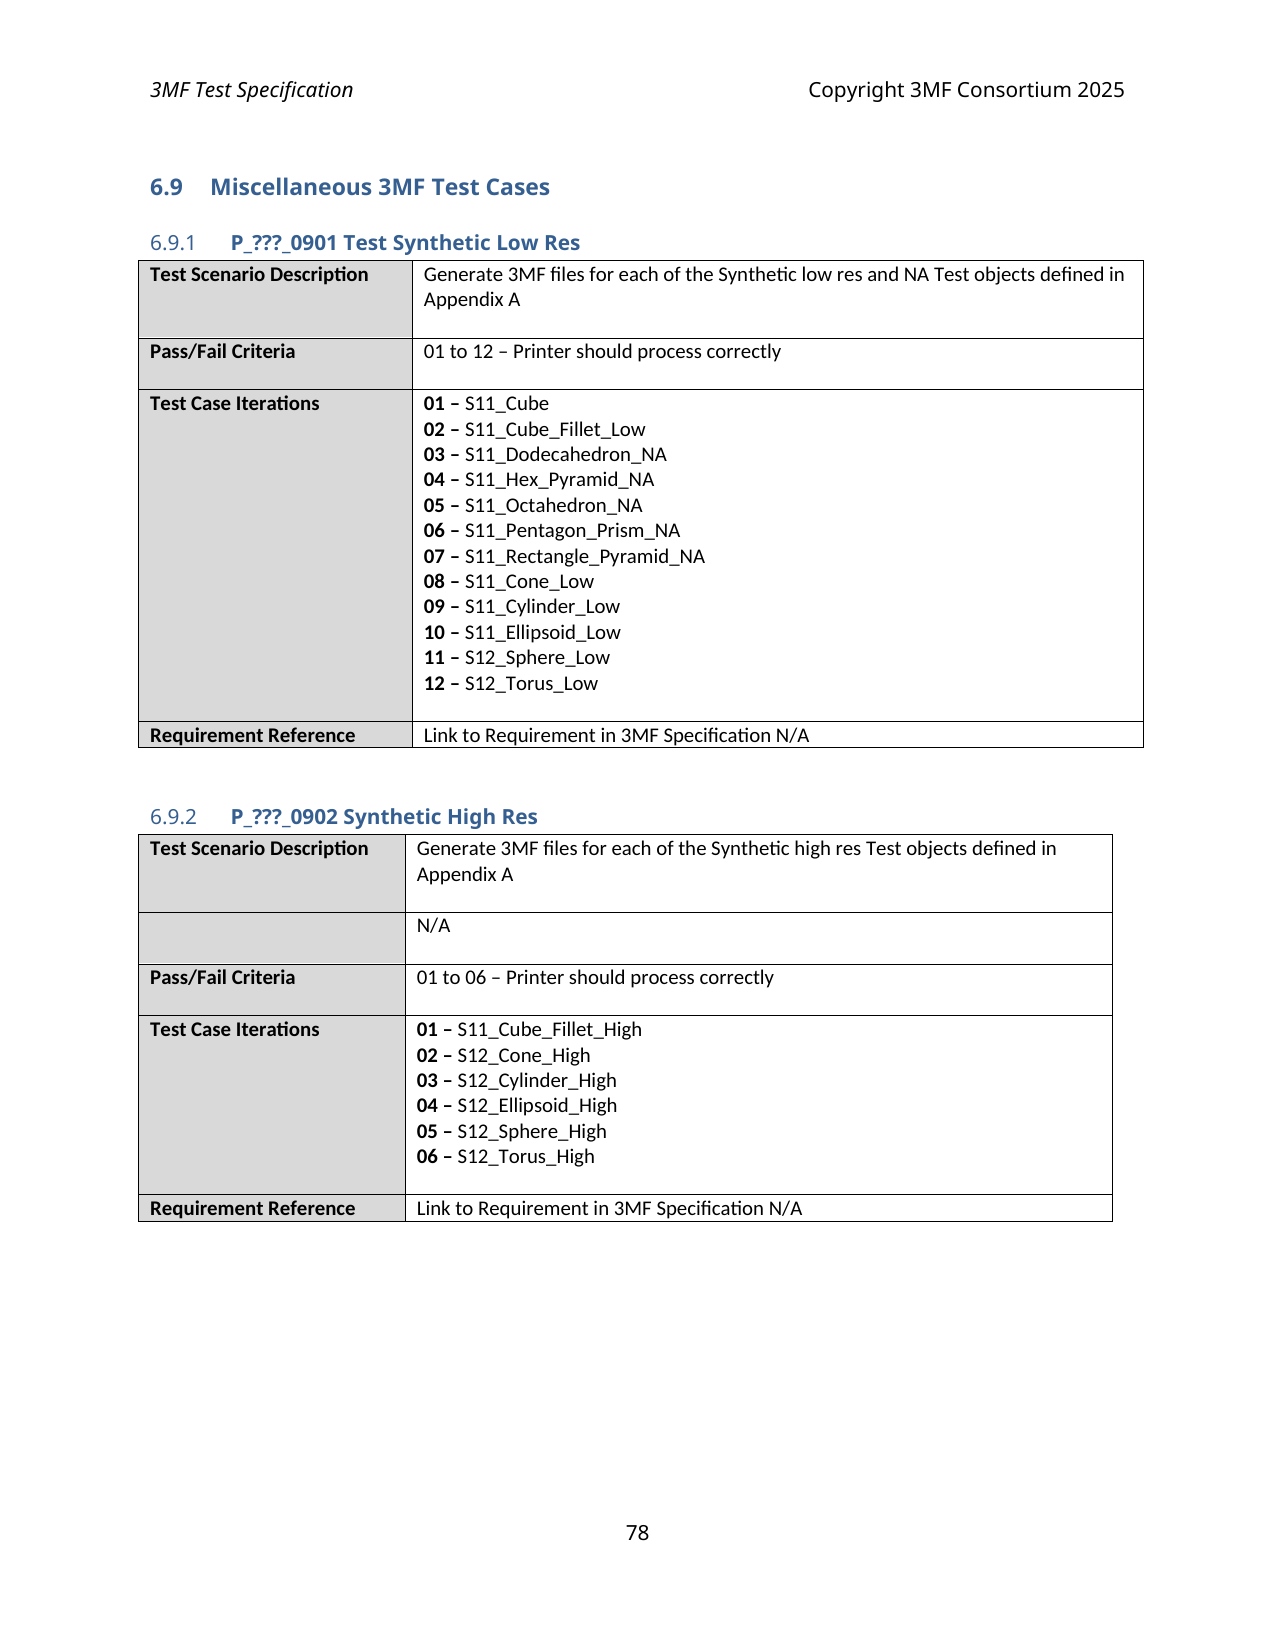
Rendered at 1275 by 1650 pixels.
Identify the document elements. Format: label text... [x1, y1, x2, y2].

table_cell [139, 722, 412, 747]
subtitle Miscellaneous 3MF Test Cases [150, 171, 1125, 202]
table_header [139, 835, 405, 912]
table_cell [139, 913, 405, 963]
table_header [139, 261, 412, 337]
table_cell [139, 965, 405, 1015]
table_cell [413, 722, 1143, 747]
subtitle P_???_0902 Synthetic High Res [150, 802, 1125, 830]
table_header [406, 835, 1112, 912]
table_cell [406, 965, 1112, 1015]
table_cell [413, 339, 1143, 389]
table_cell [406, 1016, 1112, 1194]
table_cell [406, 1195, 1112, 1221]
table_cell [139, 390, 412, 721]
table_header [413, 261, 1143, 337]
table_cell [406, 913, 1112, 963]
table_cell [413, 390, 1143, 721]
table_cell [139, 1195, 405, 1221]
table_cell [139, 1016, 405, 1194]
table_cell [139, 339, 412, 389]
subtitle P_???_0901 Test Synthetic Low Res [150, 228, 1125, 256]
